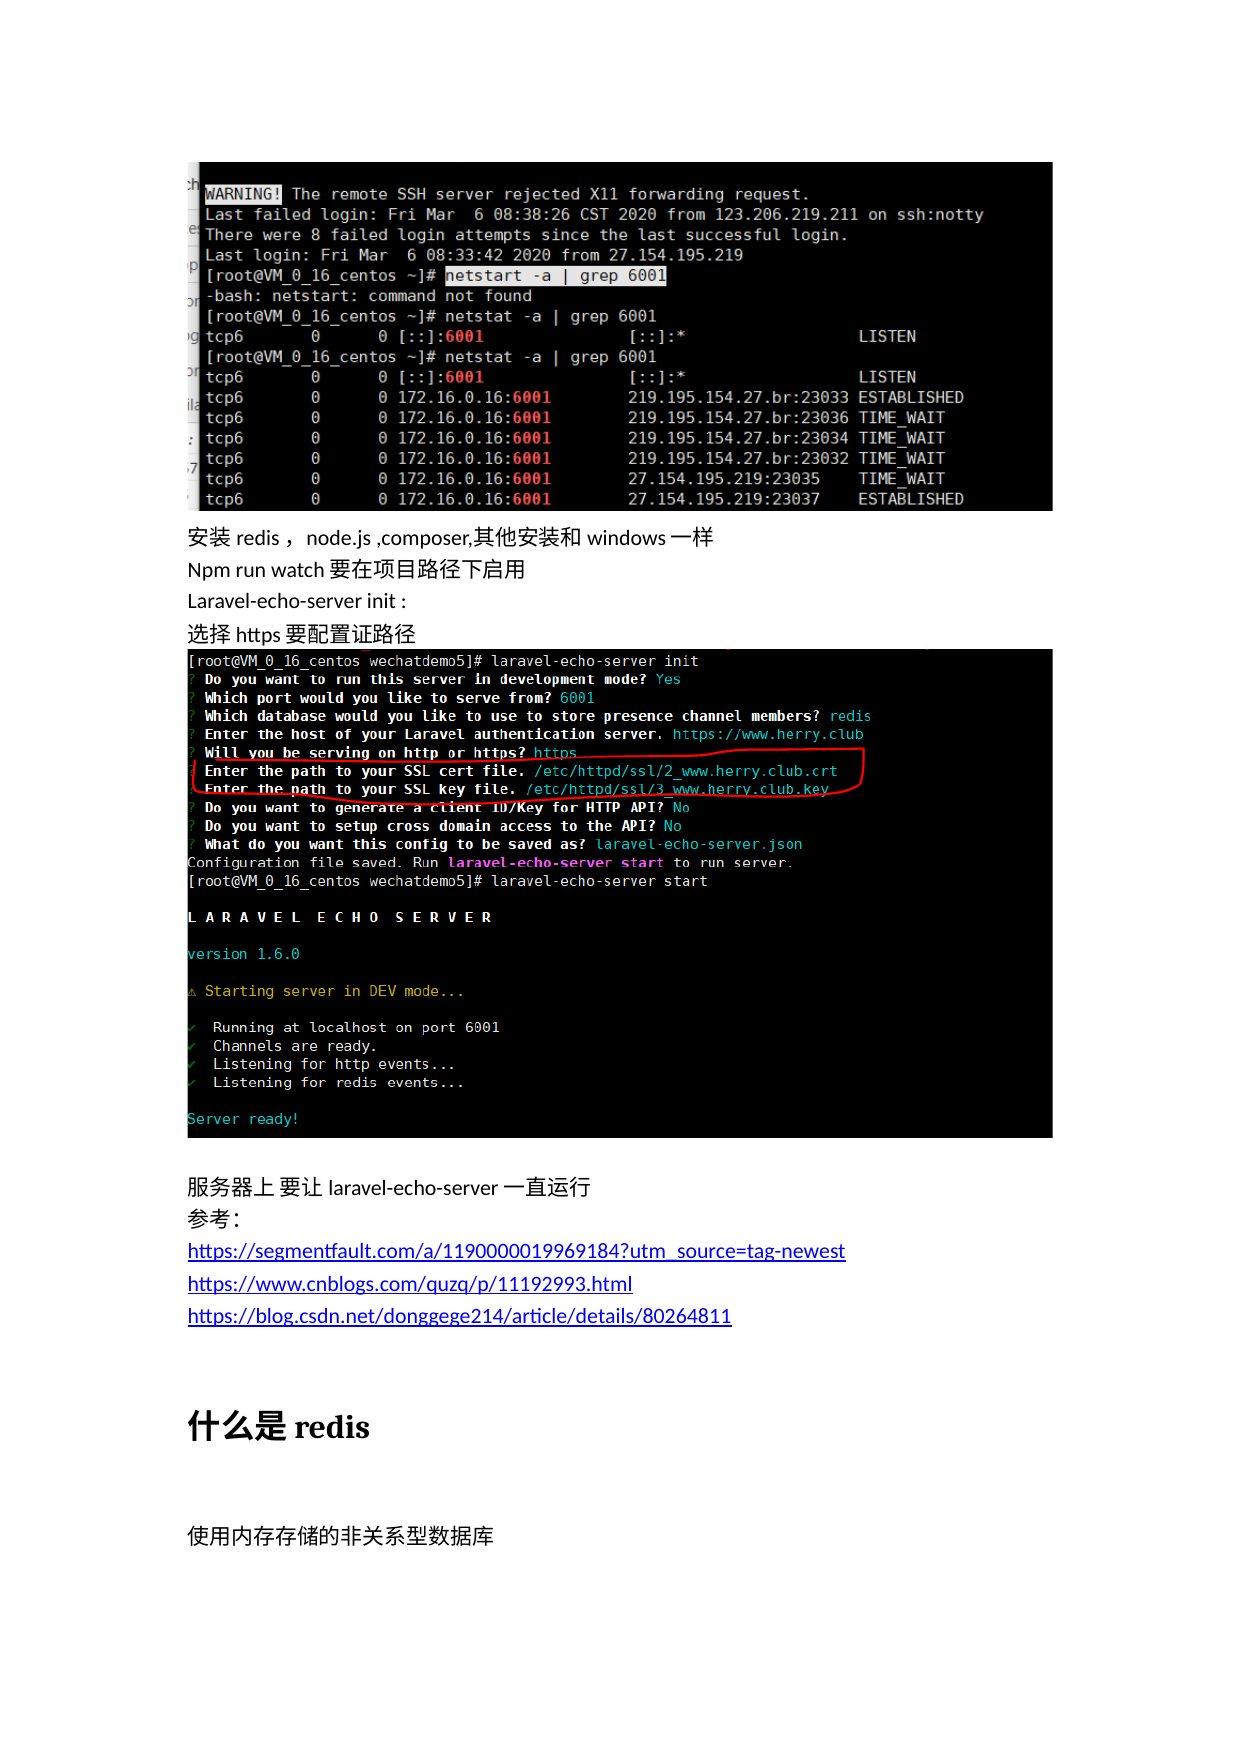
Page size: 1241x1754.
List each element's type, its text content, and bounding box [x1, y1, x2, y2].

text Npm run watch 要在项目路径下启用 [187, 552, 1053, 584]
text 安装 redis ，node.js ,composer,其他安装和windows一样 [187, 519, 1053, 552]
text 参考： [187, 1202, 1053, 1234]
picture [187, 162, 1053, 511]
text https://blog.csdn.net/donggege214/article/details/80264811 [187, 1299, 1053, 1332]
text https://segmentfault.com/a/1190000019969184?utm_source=tag-newest [187, 1234, 1053, 1267]
text Laravel-echo-server init : [187, 584, 1053, 617]
subtitle 什么是redis [187, 1392, 1053, 1457]
text 选择https要配置证路径 [187, 617, 1053, 649]
text 使用内存存储的非关系型数据库 [187, 1519, 1053, 1551]
picture [187, 649, 1053, 1138]
text https://www.cnblogs.com/quzq/p/11192993.html [187, 1267, 1053, 1299]
text 服务器上 要让laravel-echo-server 一直运行 [187, 1169, 1053, 1202]
